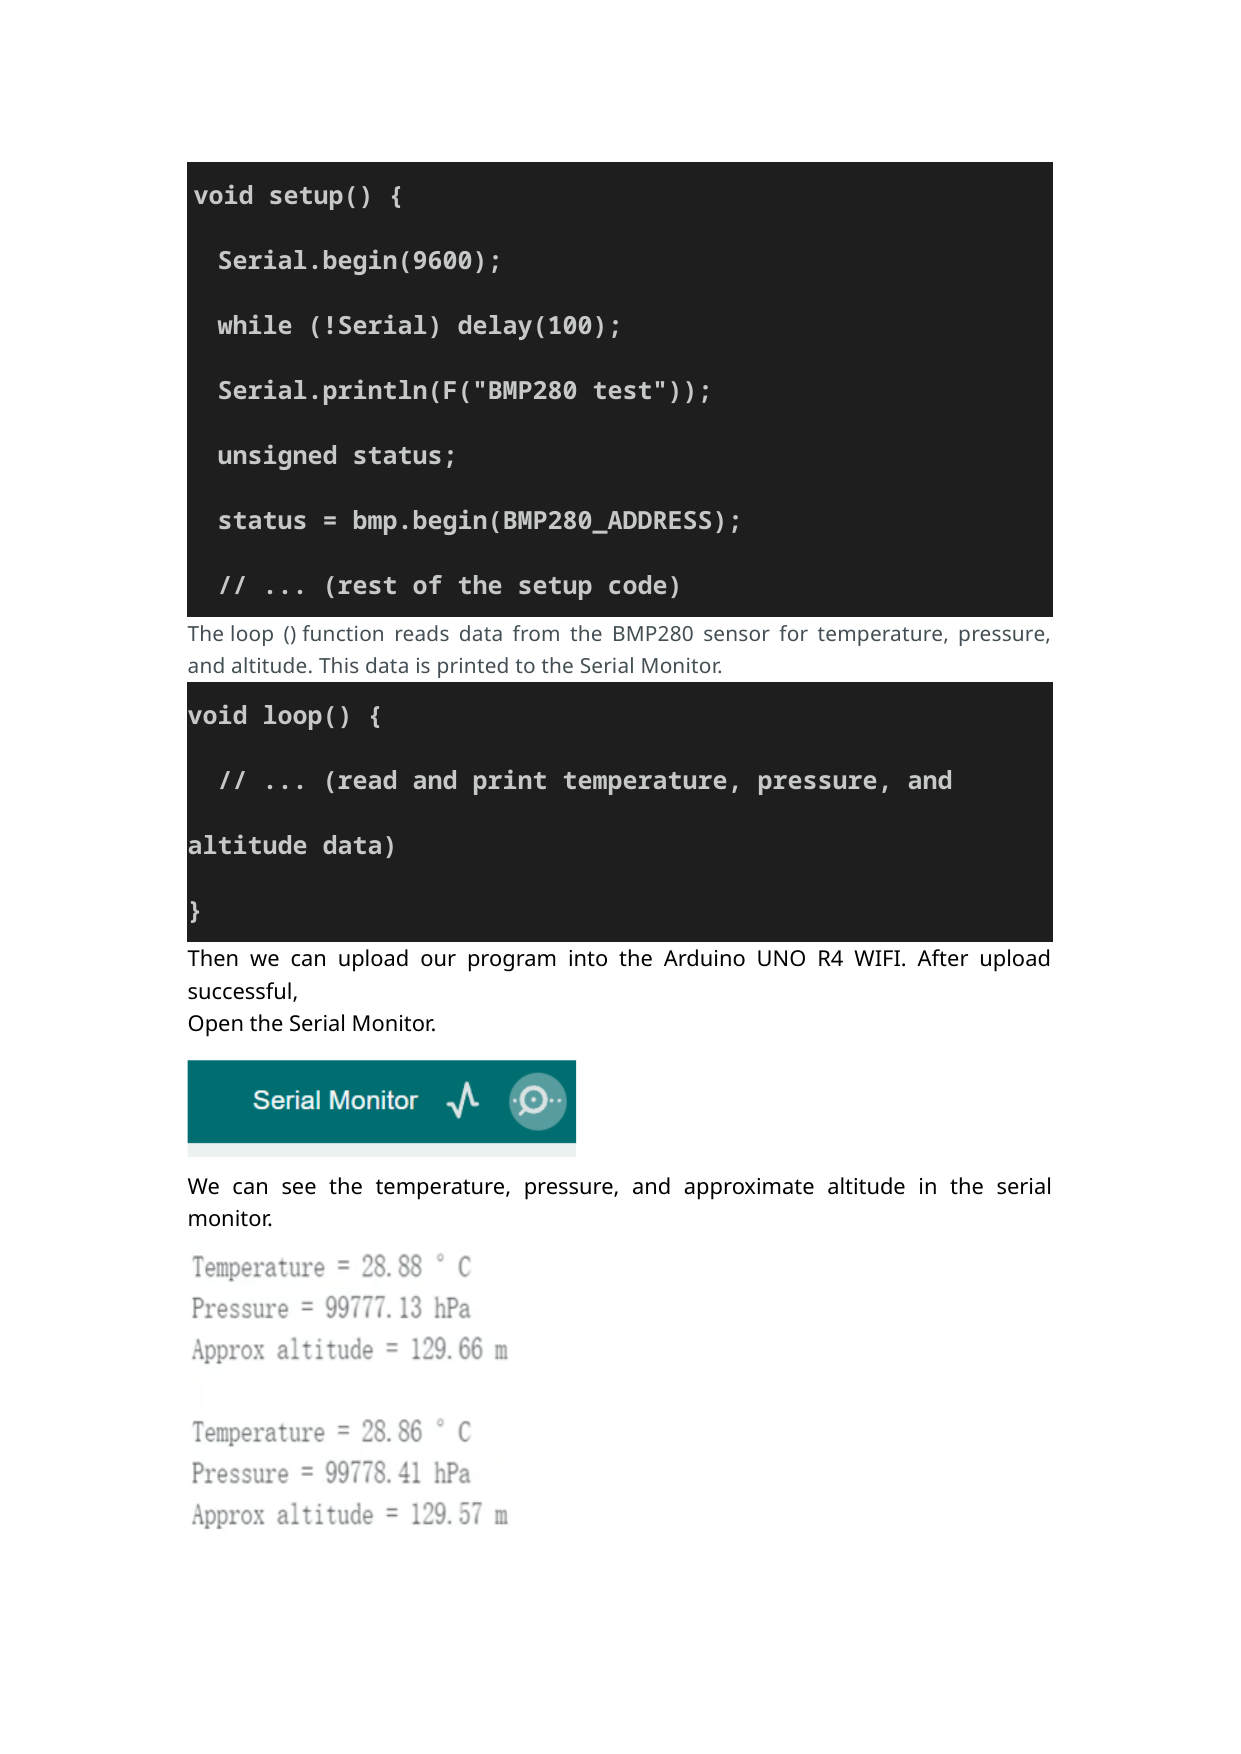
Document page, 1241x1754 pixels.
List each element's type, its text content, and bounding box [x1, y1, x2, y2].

text void setup() { [187, 162, 1053, 227]
picture [187, 1039, 577, 1157]
text status = bmp.begin(BMP280_ADDRESS); [187, 487, 1053, 552]
text while (!Serial) delay(100); [187, 292, 1053, 357]
text Serial.println(F("BMP280 test")); [187, 357, 1053, 422]
text } [187, 877, 1053, 942]
text Open the Serial Monitor. [187, 1007, 1053, 1039]
text Then we can upload our program into the Arduino UNO R4 WIFI. After upload successful, [187, 942, 1053, 1007]
text The loop () function reads data from the BMP280 sensor for temperature, pressure, and altitude. This data is printed to the Serial Monitor. [187, 617, 1053, 682]
text Serial.begin(9600); [187, 227, 1053, 292]
text void loop() { [187, 682, 1053, 747]
text We can see the temperature, pressure, and approximate altitude in the serial monitor. [187, 1169, 1053, 1234]
text // ... (read and print temperature, pressure, and altitude data) [187, 747, 1053, 877]
text unsigned status; [187, 422, 1053, 487]
picture [187, 1234, 525, 1542]
text // ... (rest of the setup code) [187, 552, 1053, 617]
